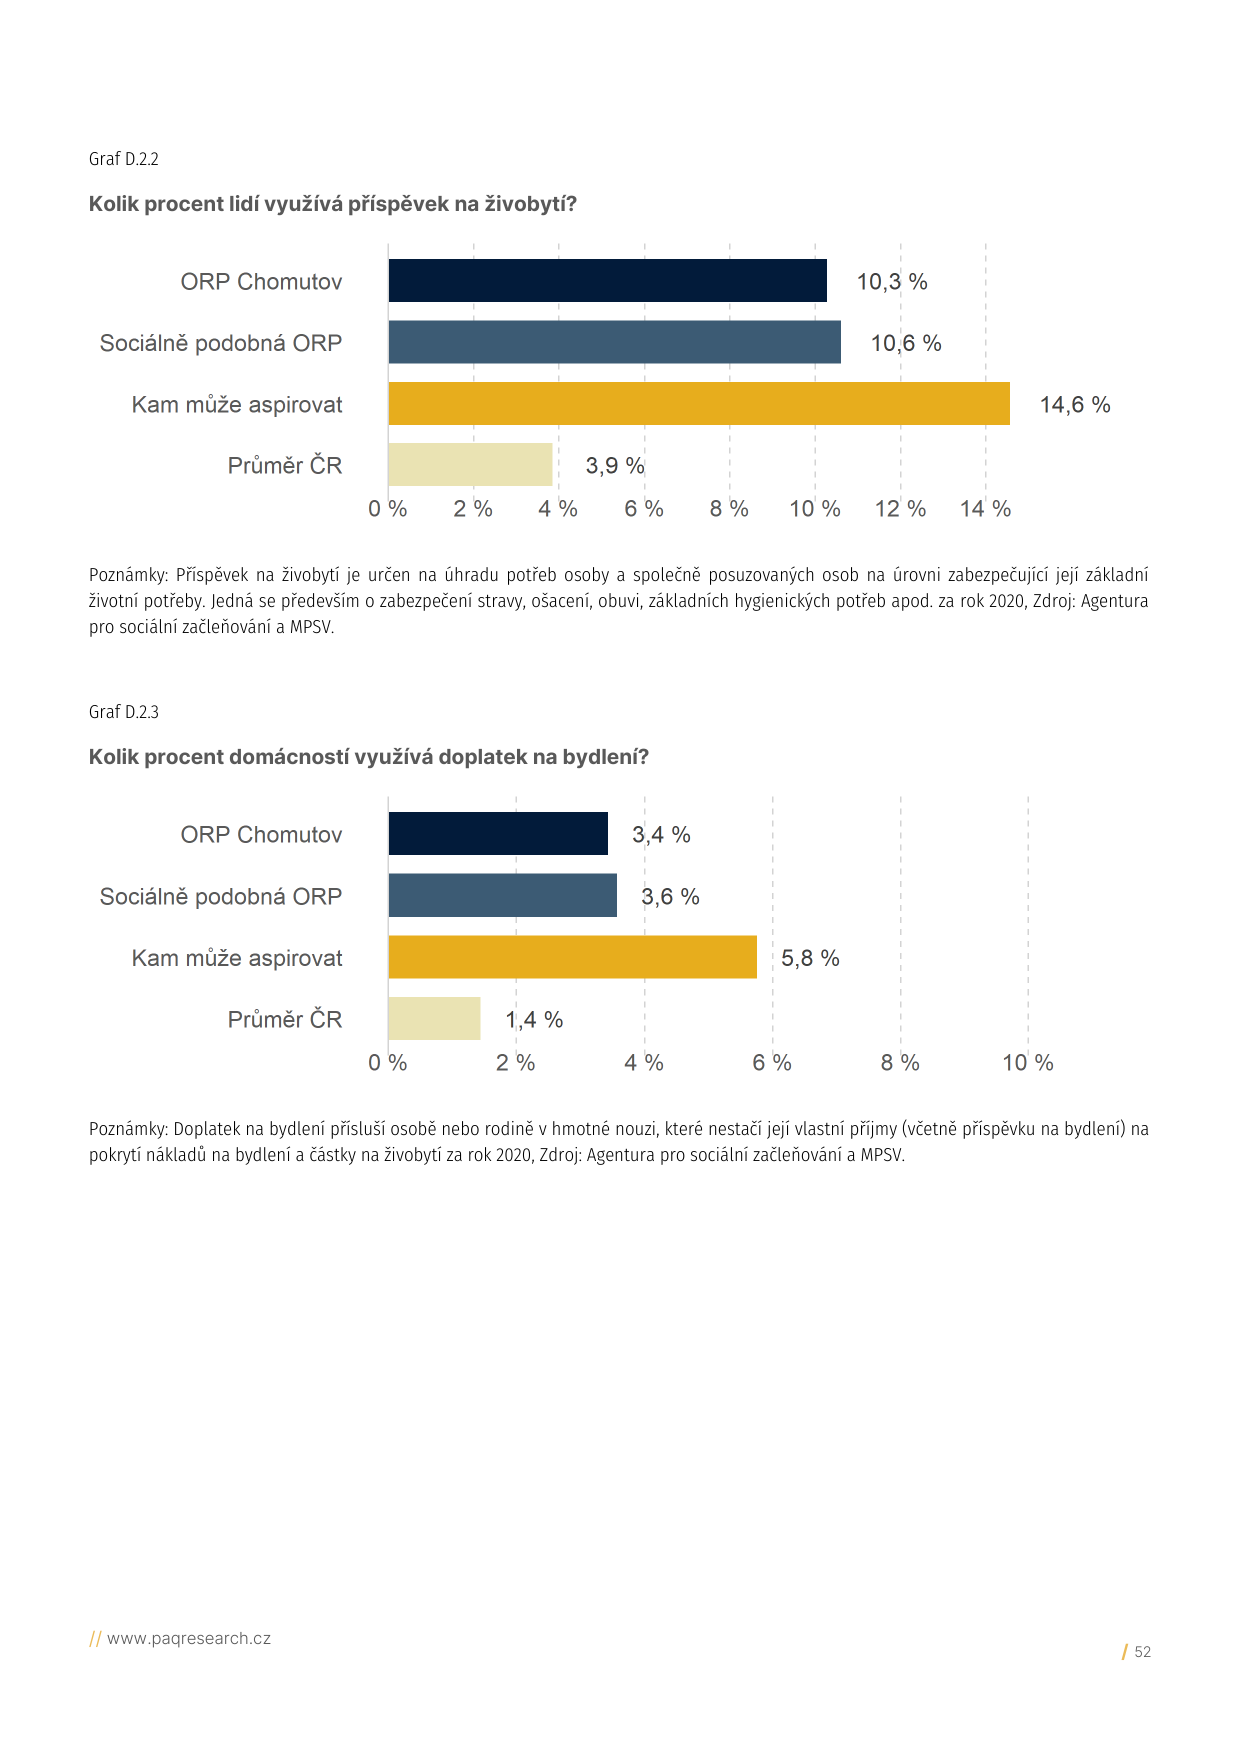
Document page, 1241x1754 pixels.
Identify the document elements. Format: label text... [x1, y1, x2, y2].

text Graf D.2.2 [89, 148, 1152, 170]
text Poznámky: Doplatek na bydlení přísluší osobě nebo rodině v hmotné nouzi, které nestačí její vlastní příjmy (včetně příspěvku na bydlení) na pokrytí nákladů na bydlení a částky na živobytí za rok 2020, Zdroj: Agentura pro sociální začleňování a MPSV. [89, 1118, 1152, 1166]
picture [88, 769, 1139, 1102]
text Kolik procent lidí využívá příspěvek na živobytí? [89, 186, 1152, 216]
text Kolik procent domácností využívá doplatek na bydlení? [89, 739, 1152, 770]
picture [88, 216, 1139, 548]
text Poznámky: Příspěvek na živobytí je určen na úhradu potřeb osoby a společně posuzovaných osob na úrovni zabezpečující její základní životní potřeby. Jedná se především o zabezpečení stravy, ošacení, obuvi, základních hygienických potřeb apod. za rok 2020, Zdroj: Agentura pro sociální začleňování a MPSV. [89, 564, 1152, 638]
text Graf D.2.3 [89, 701, 1152, 724]
